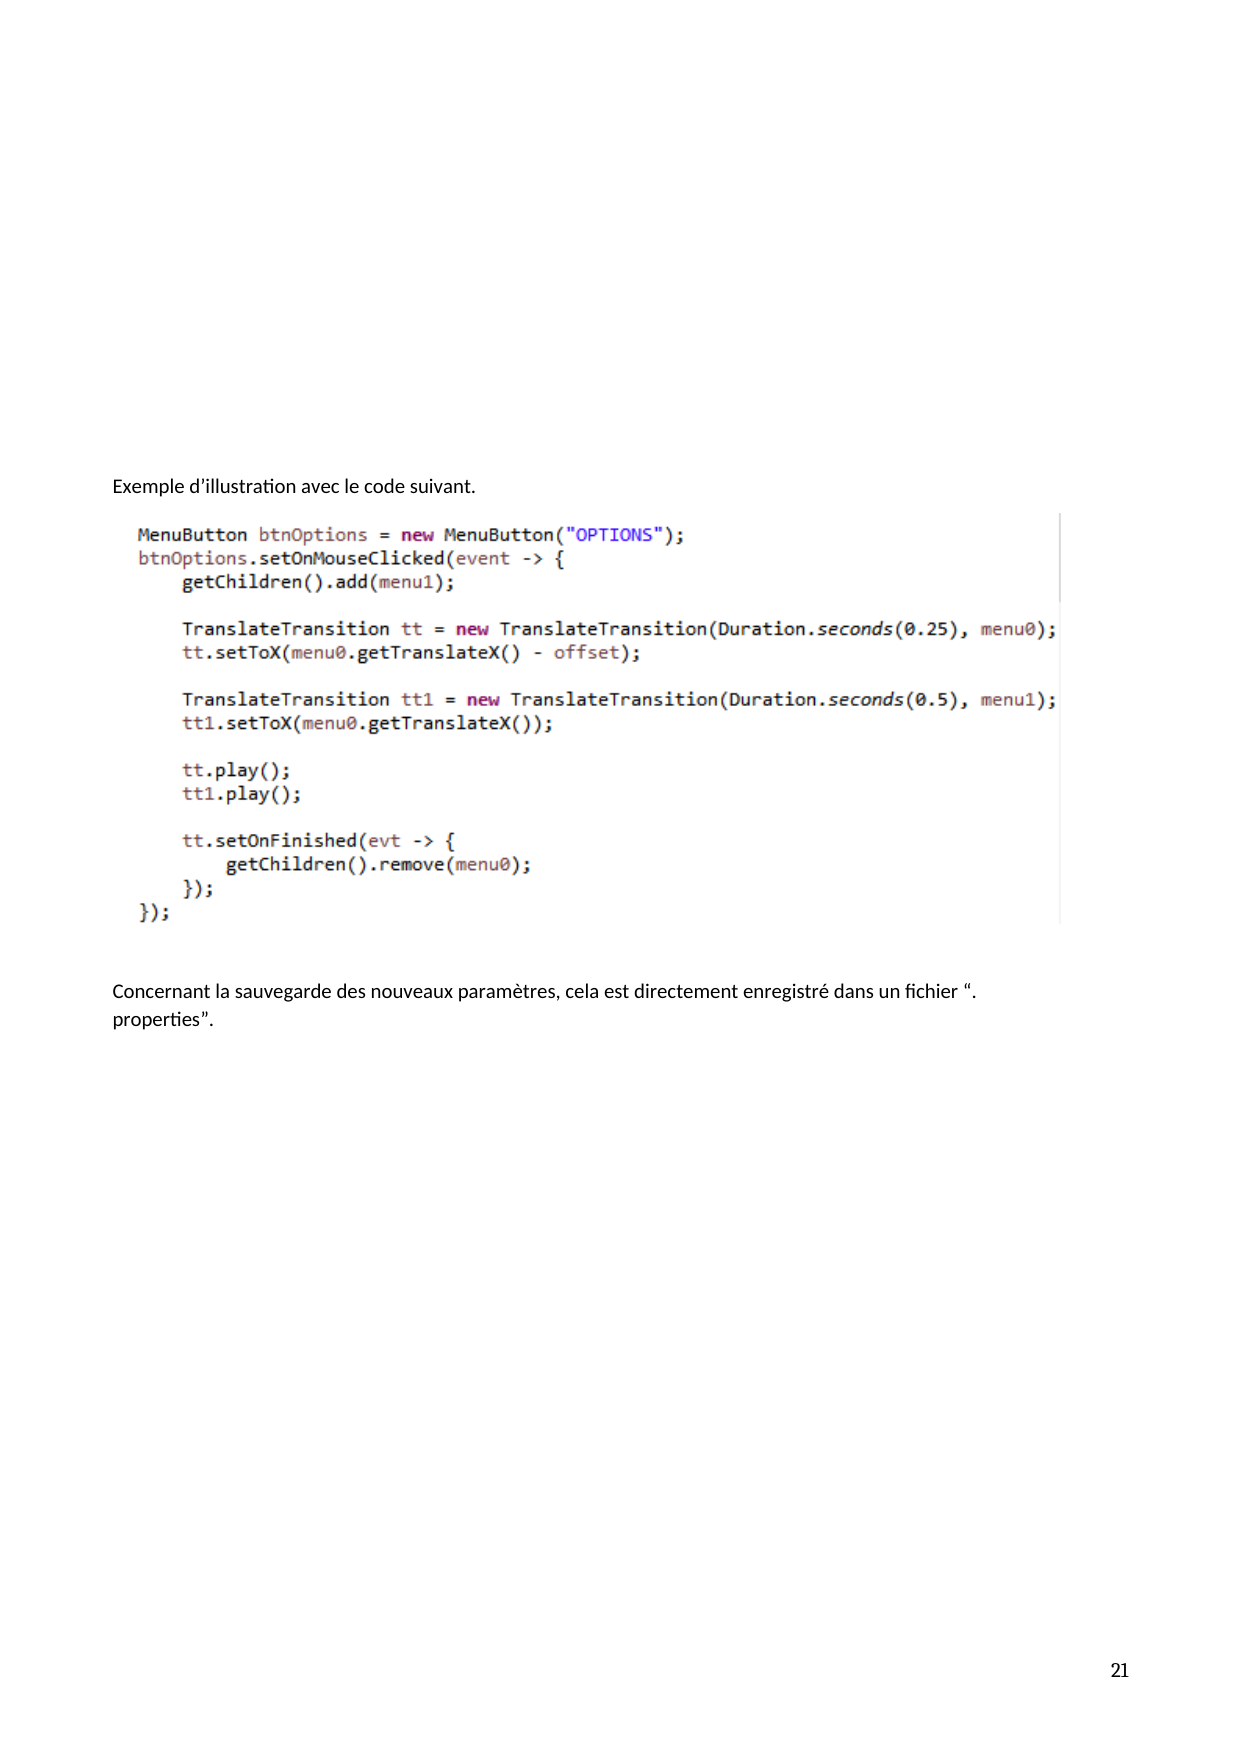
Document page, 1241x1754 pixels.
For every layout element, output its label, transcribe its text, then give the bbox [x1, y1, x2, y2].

picture [112, 513, 1061, 924]
text Exemple d’illustration avec le code suivant. [112, 473, 1057, 499]
text Concernant la sauvegarde des nouveaux paramètres, cela est directement enregistré dans un fichier “. properties”. [112, 978, 1057, 1032]
